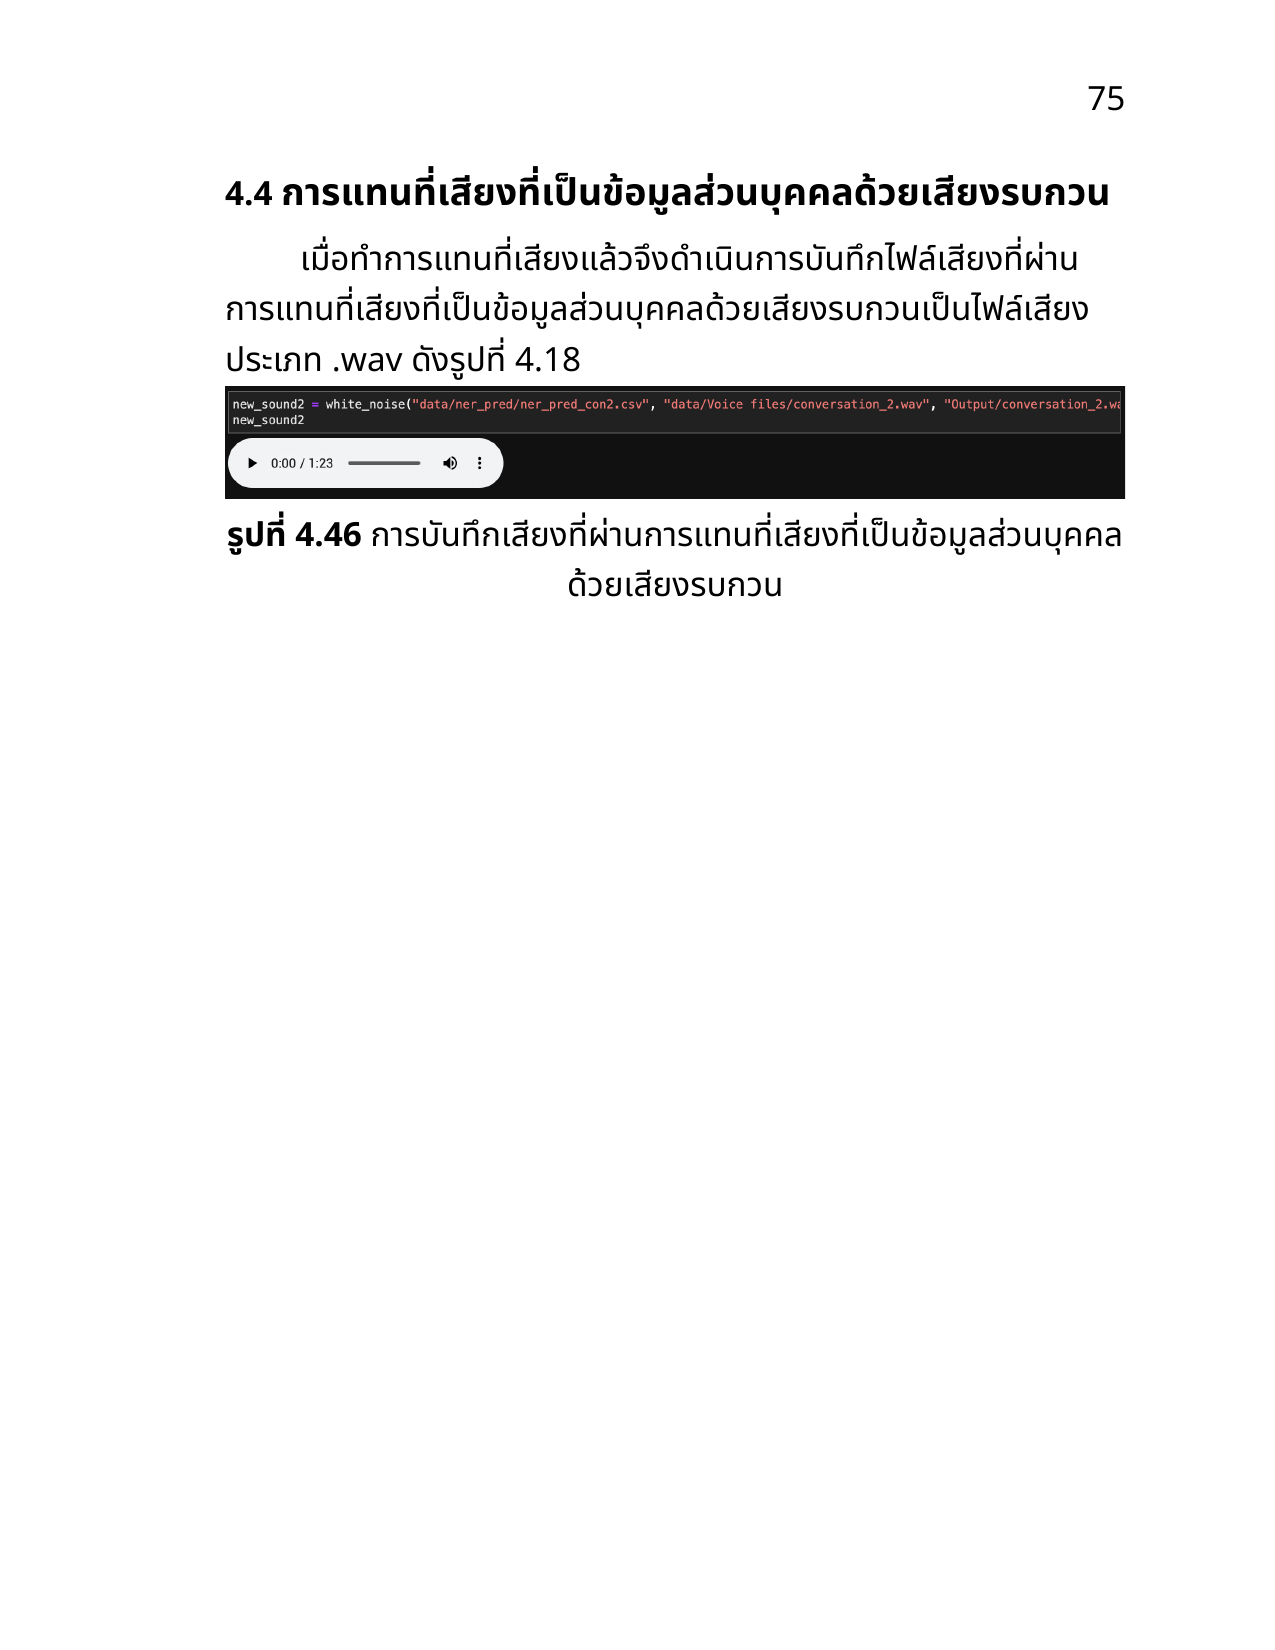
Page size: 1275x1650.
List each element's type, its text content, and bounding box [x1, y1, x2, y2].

picture [225, 386, 1125, 499]
subtitle การแทนที่เสียงที่เป็นข้อมูลส่วนบุคคลด้วยเสียงรบกวน [225, 166, 1125, 222]
text เมื่อทำการแทนที่เสียงแล้วจึงดำเนินการบันทึกไฟล์เสียงที่ผ่านการแทนที่เสียงที่เป็นข้อมูลส่วนบุคคลด้วยเสียงรบกวนเป็นไฟล์เสียงประเภท .wav ดังรูปที่ 4.18 [225, 235, 1125, 386]
